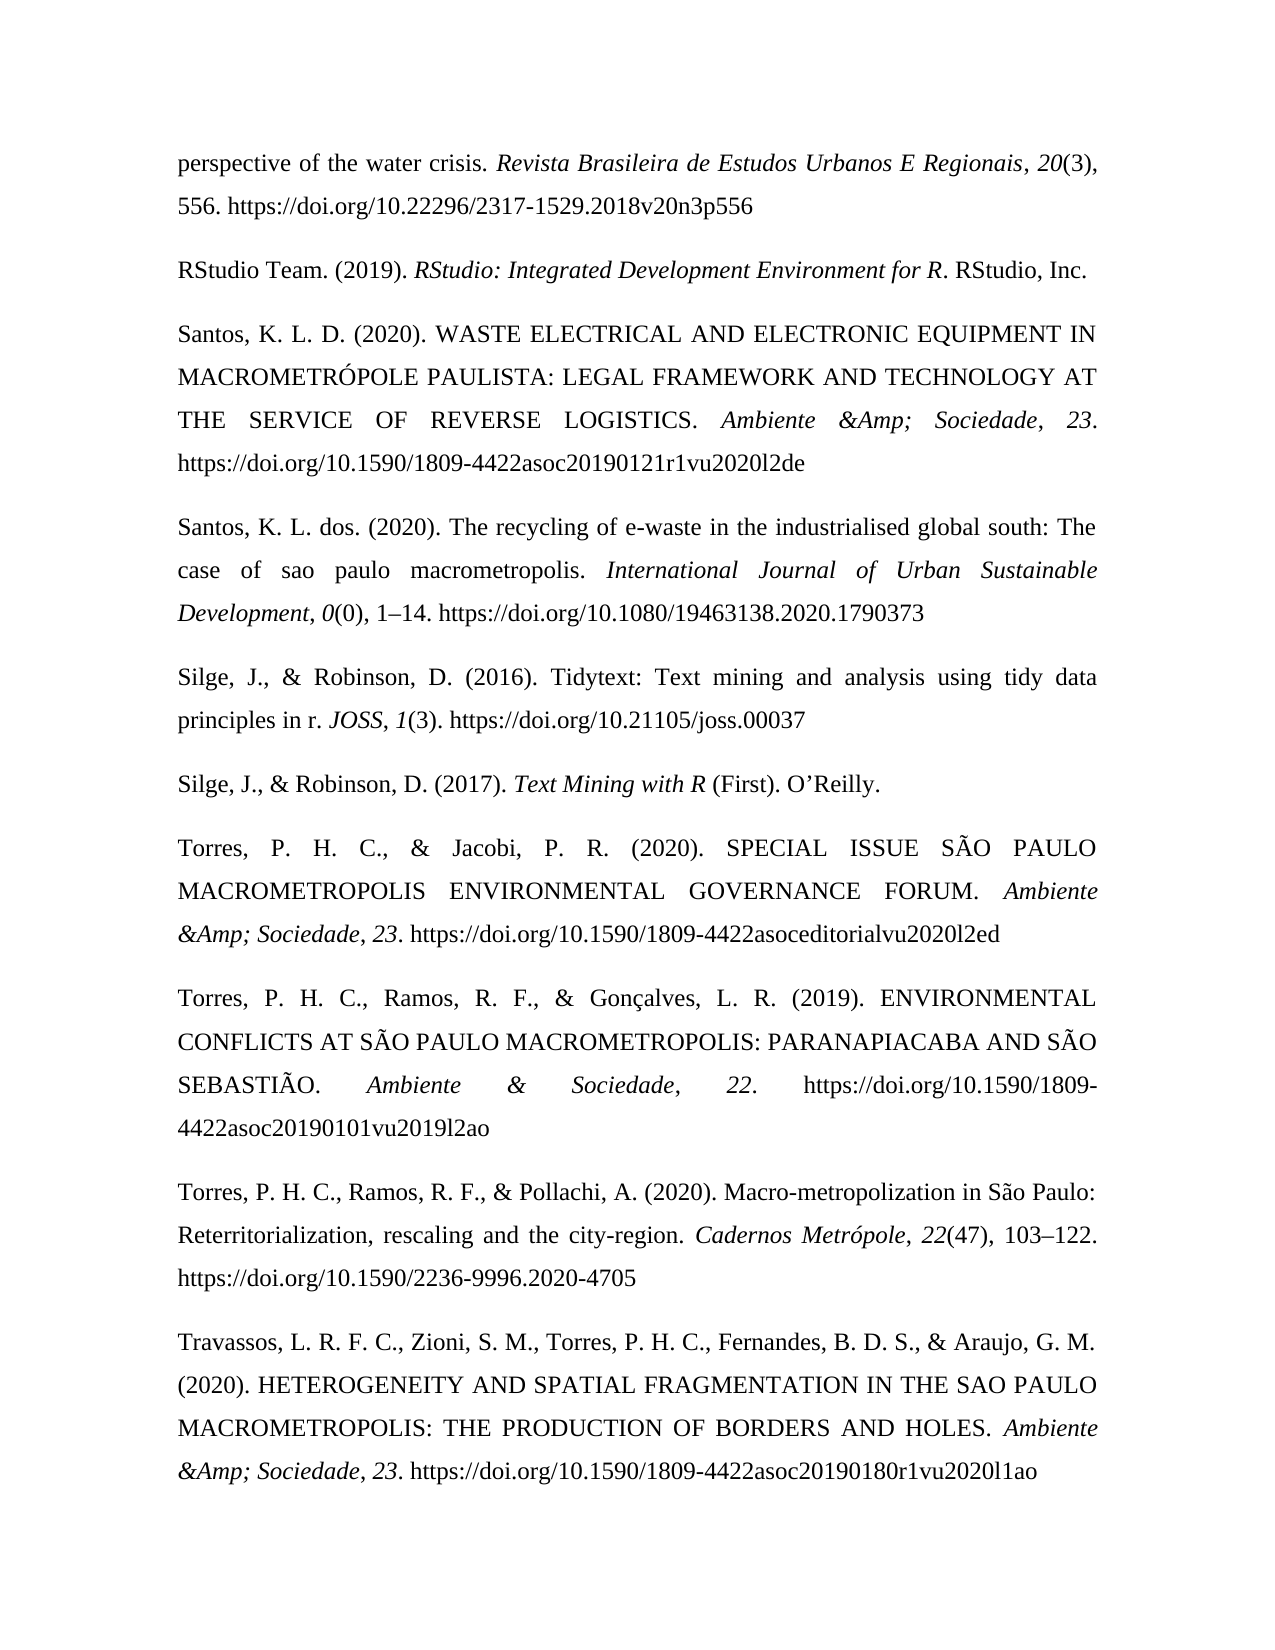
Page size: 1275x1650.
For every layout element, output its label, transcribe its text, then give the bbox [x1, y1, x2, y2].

text RStudio Team. (2019). RStudio: Integrated Development Environment for R. RStudio, Inc. [177, 255, 1098, 283]
text Travassos, L. R. F. C., Zioni, S. M., Torres, P. H. C., Fernandes, B. D. S., & Araujo, G. M. (2020). HETEROGENEITY AND SPATIAL FRAGMENTATION IN THE SAO PAULO MACROMETROPOLIS: THE PRODUCTION OF BORDERS AND HOLES. Ambiente &Amp; Sociedade, 23. https://doi.org/10.1590/1809-4422asoc20190180r1vu2020l1ao [177, 1327, 1098, 1485]
text Torres, P. H. C., Ramos, R. F., & Gonçalves, L. R. (2019). ENVIRONMENTAL CONFLICTS AT SÃO PAULO MACROMETROPOLIS: PARANAPIACABA AND SÃO SEBASTIÃO. Ambiente & Sociedade, 22. https://doi.org/10.1590/1809-4422asoc20190101vu2019l2ao [177, 983, 1098, 1142]
text Silge, J., & Robinson, D. (2016). Tidytext: Text mining and analysis using tidy data principles in r. JOSS, 1(3). https://doi.org/10.21105/joss.00037 [177, 662, 1098, 734]
text Torres, P. H. C., & Jacobi, P. R. (2020). SPECIAL ISSUE SÃO PAULO MACROMETROPOLIS ENVIRONMENTAL GOVERNANCE FORUM. Ambiente &Amp; Sociedade, 23. https://doi.org/10.1590/1809-4422asoceditorialvu2020l2ed [177, 833, 1098, 948]
text Silge, J., & Robinson, D. (2017). Text Mining with R (First). O’Reilly. [177, 769, 1098, 798]
text Santos, K. L. dos. (2020). The recycling of e-waste in the industrialised global south: The case of sao paulo macrometropolis. International Journal of Urban Sustainable Development, 0(0), 1–14. https://doi.org/10.1080/19463138.2020.1790373 [177, 512, 1098, 627]
text Santos, K. L. D. (2020). WASTE ELECTRICAL AND ELECTRONIC EQUIPMENT IN MACROMETRÓPOLE PAULISTA: LEGAL FRAMEWORK AND TECHNOLOGY AT THE SERVICE OF REVERSE LOGISTICS. Ambiente &Amp; Sociedade, 23. https://doi.org/10.1590/1809-4422asoc20190121r1vu2020l2de [177, 319, 1098, 477]
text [177, 148, 1098, 219]
text Torres, P. H. C., Ramos, R. F., & Pollachi, A. (2020). Macro-metropolization in São Paulo: Reterritorialization, rescaling and the city-region. Cadernos Metrópole, 22(47), 103–122. https://doi.org/10.1590/2236-9996.2020-4705 [177, 1177, 1098, 1292]
